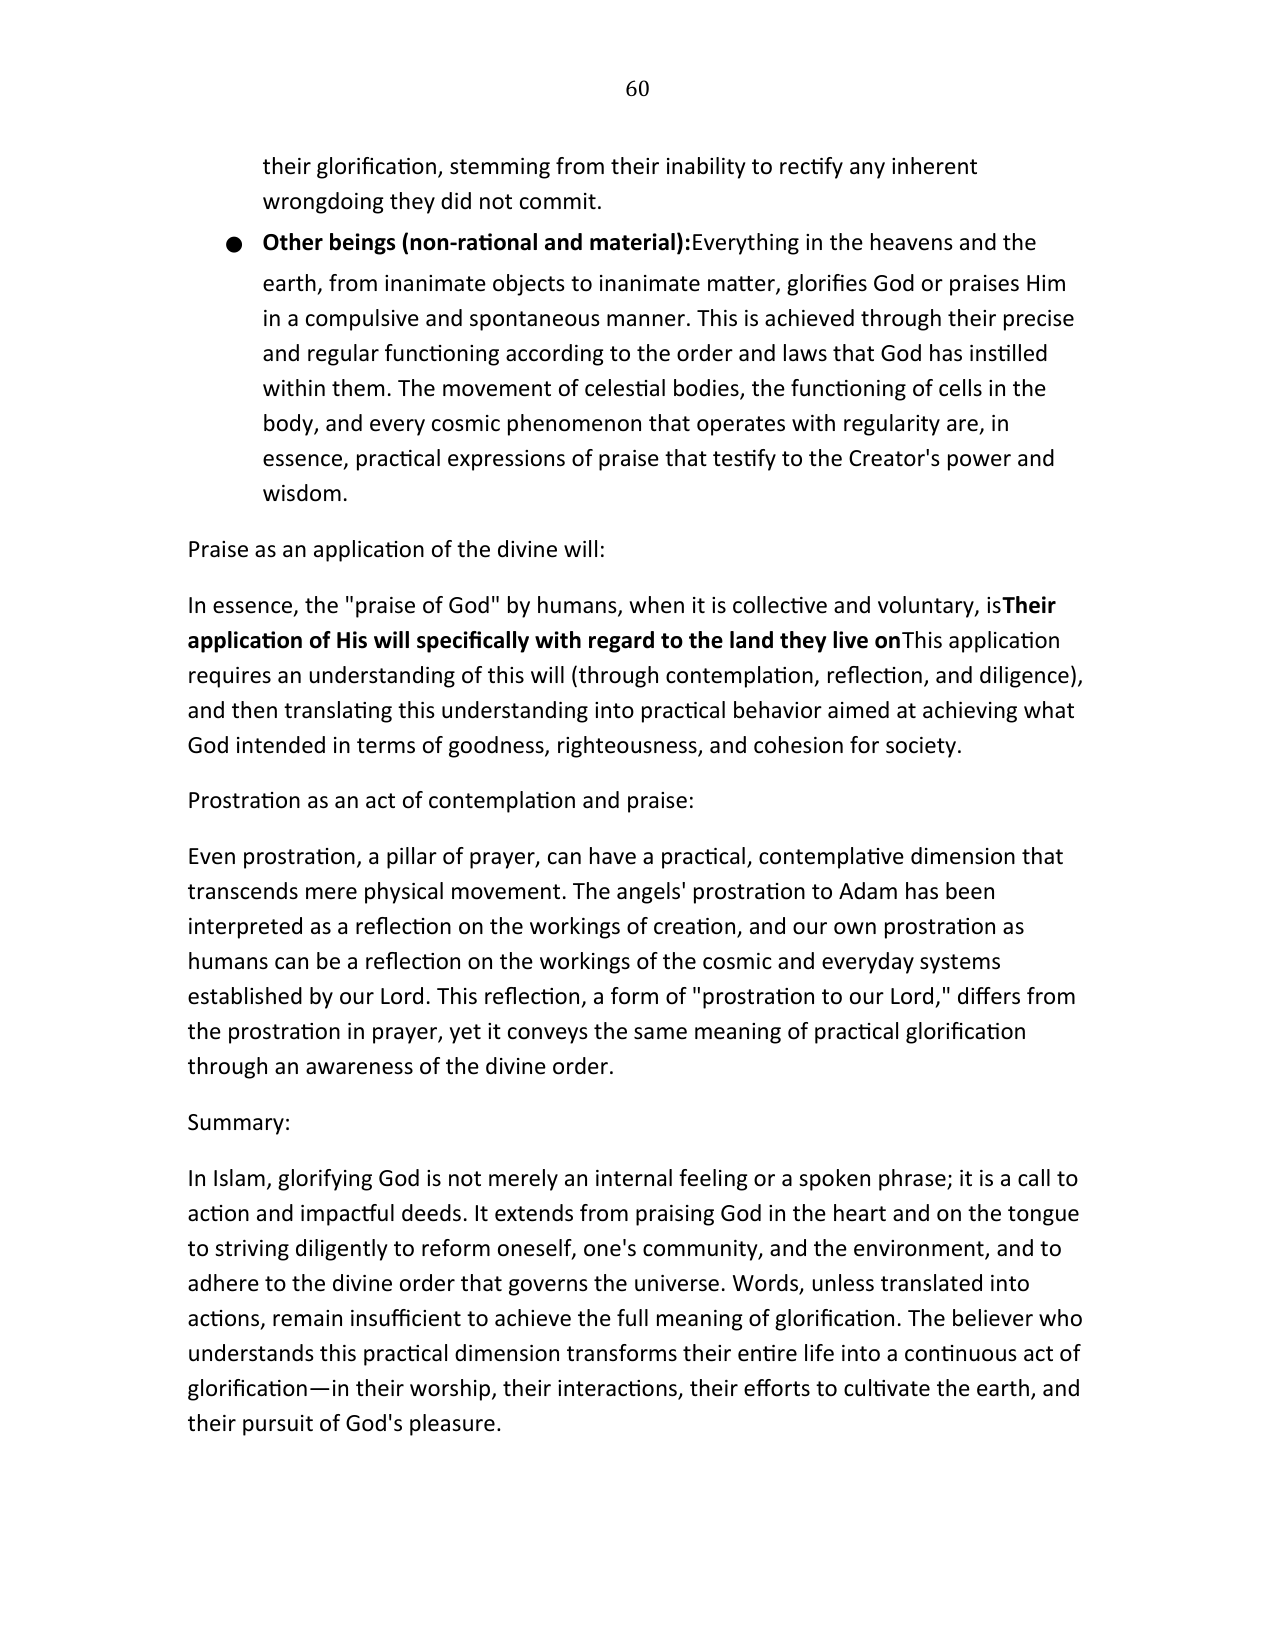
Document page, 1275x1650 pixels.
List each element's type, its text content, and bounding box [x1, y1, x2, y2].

text In Islam, glorifying God is not merely an internal feeling or a spoken phrase; it is a call to action and impactful deeds. It extends from praising God in the heart and on the tongue to striving diligently to reform oneself, one's community, and the environment, and to adhere to the divine order that governs the universe. Words, unless translated into actions, remain insufficient to achieve the full meaning of glorification. The believer who understands this practical dimension transforms their entire life into a continuous act of glorification—in their worship, their interactions, their efforts to cultivate the earth, and their pursuit of God's pleasure. [187, 1162, 1087, 1438]
text Prostration as an act of contemplation and praise: [187, 785, 1087, 815]
text Praise as an application of the divine will: [187, 533, 1087, 563]
text Even prostration, a pillar of prayer, can have a practical, contemplative dimension that transcends mere physical movement. The angels' prostration to Adam has been interpreted as a reflection on the workings of creation, and our own prostration as humans can be a reflection on the workings of the cosmic and everyday systems established by our Lord. This reflection, a form of "prostration to our Lord," differs from the prostration in prayer, yet it conveys the same meaning of practical glorification through an awareness of the divine order. [187, 841, 1087, 1081]
list Other beings (non-rational and material):Everything in the heavens and the earth, from inanimate objects to inanimate matter, glorifies God or praises Him in a compulsive and spontaneous manner. This is achieved through their precise and regular functioning according to the order and laws that God has instilled within them. The movement of celestial bodies, the functioning of cells in the body, and every cosmic phenomenon that operates with regularity are, in essence, practical expressions of praise that testify to the Creator's power and wisdom. [225, 220, 1087, 508]
text In essence, the "praise of God" by humans, when it is collective and voluntary, isTheir application of His will specifically with regard to the land they live onThis application requires an understanding of this will (through contemplation, reflection, and diligence), and then translating this understanding into practical behavior aimed at achieving what God intended in terms of goodness, righteousness, and cohesion for society. [187, 589, 1087, 759]
text Summary: [187, 1106, 1087, 1137]
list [225, 150, 1087, 216]
